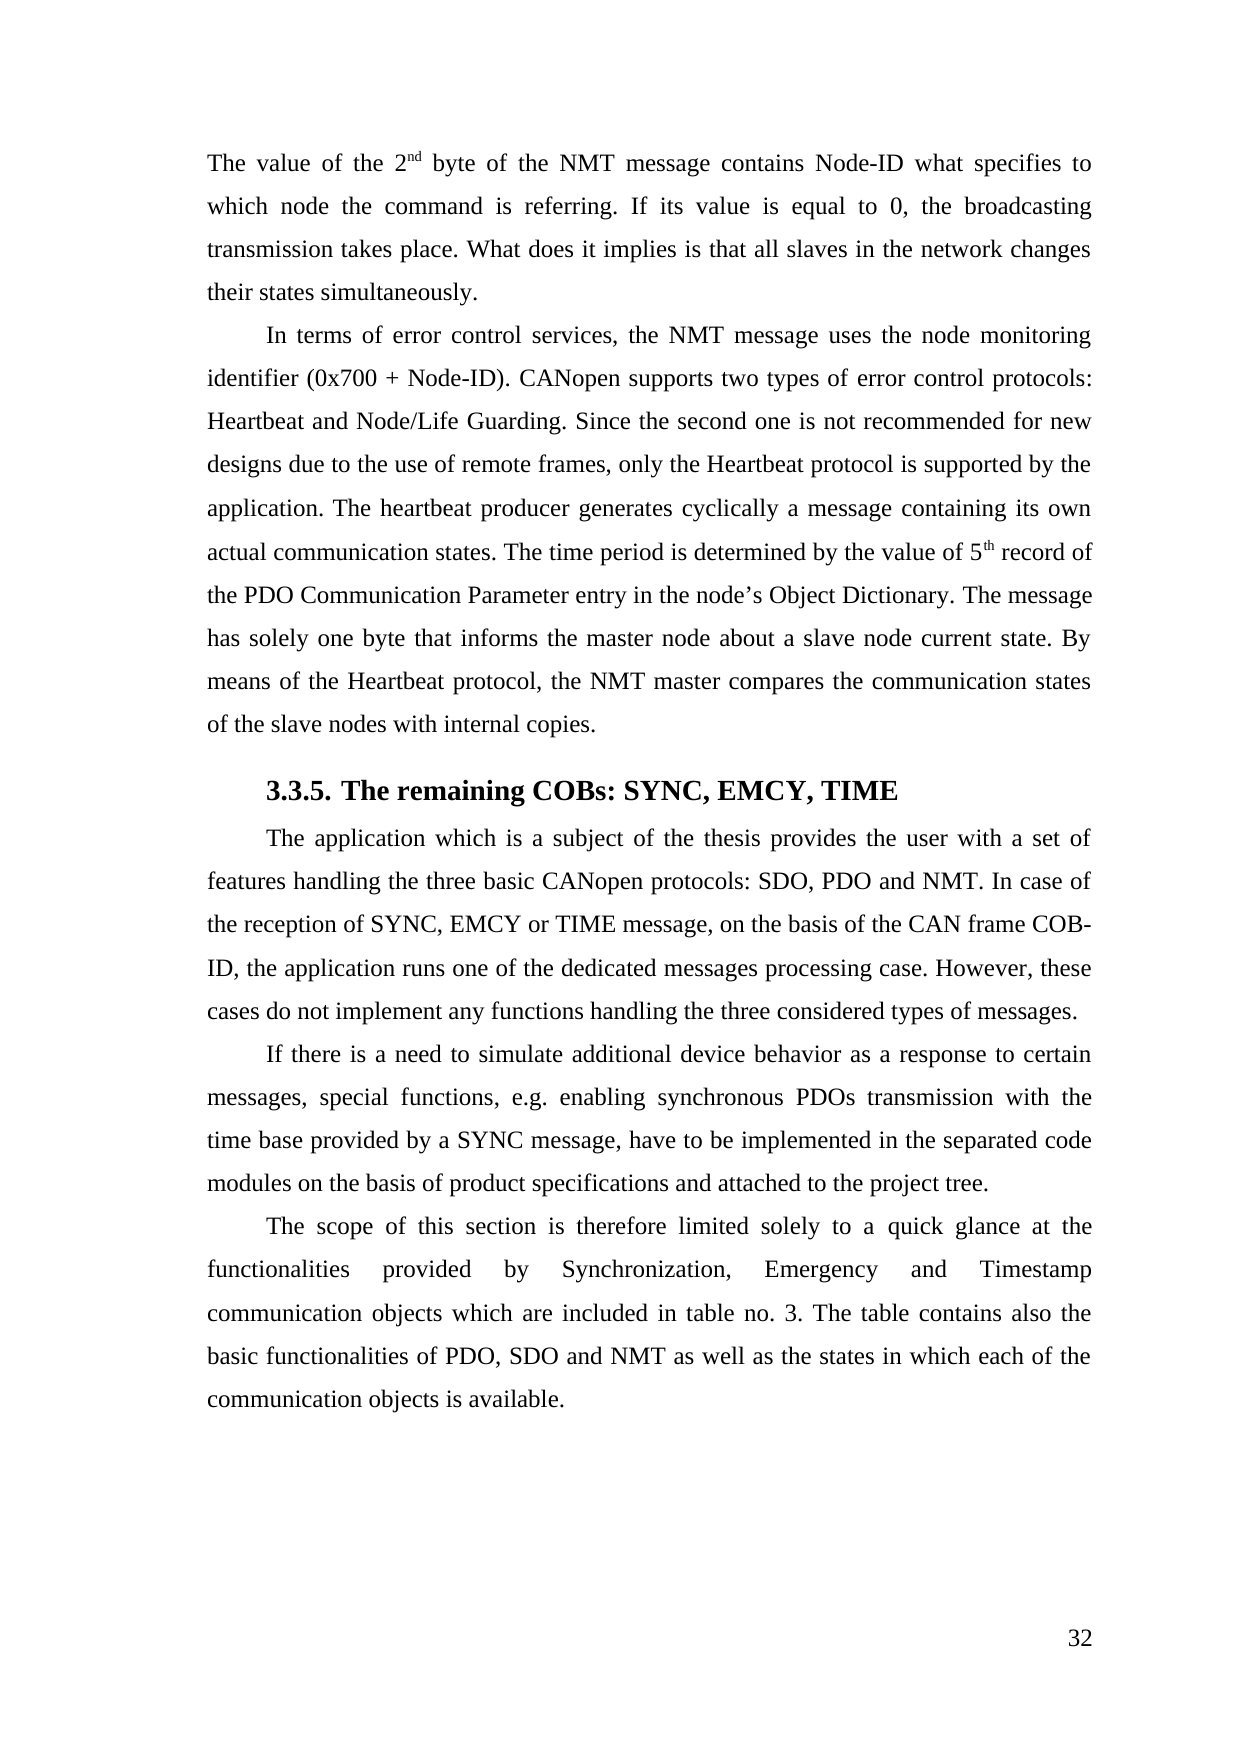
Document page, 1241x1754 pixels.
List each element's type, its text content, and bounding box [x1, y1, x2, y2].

text If there is a need to simulate additional device behavior as a response to certain messages, special functions, e.g. enabling synchronous PDOs transmission with the time base provided by a SYNC message, have to be implemented in the separated code modules on the basis of product specifications and attached to the project tree. [207, 1039, 1092, 1197]
text The application which is a subject of the thesis provides the user with a set of features handling the three basic CANopen protocols: SDO, PDO and NMT. In case of the reception of SYNC, EMCY or TIME message, on the basis of the CAN frame COB-ID, the application runs one of the dedicated messages processing case. However, these cases do not implement any functions handling the three considered types of messages. [207, 823, 1092, 1024]
text In terms of error control services, the NMT message uses the node monitoring identifier (0x700 + Node-ID). CANopen supports two types of error control protocols: Heartbeat and Node/Life Guarding. Since the second one is not recommended for new designs due to the use of remote frames, only the Heartbeat protocol is supported by the application. The heartbeat producer generates cyclically a message containing its own actual communication states. The time period is determined by the value of 5th record of the PDO Communication Parameter entry in the node’s Object Dictionary. The message has solely one byte that informs the master node about a slave node current state. By means of the Heartbeat protocol, the NMT master compares the communication states of the slave nodes with internal copies. [207, 320, 1092, 738]
subtitle The remaining COBs: SYNC, EMCY, TIME [266, 773, 1092, 807]
text The value of the 2nd byte of the NMT message contains Node-ID what specifies to which node the command is referring. If its value is equal to 0, the broadcasting transmission takes place. What does it implies is that all slaves in the network changes their states simultaneously. [207, 148, 1092, 306]
text The scope of this section is therefore limited solely to a quick glance at the functionalities provided by Synchronization, Emergency and Timestamp communication objects which are included in table no. 3. The table contains also the basic functionalities of PDO, SDO and NMT as well as the states in which each of the communication objects is available. [207, 1211, 1092, 1413]
